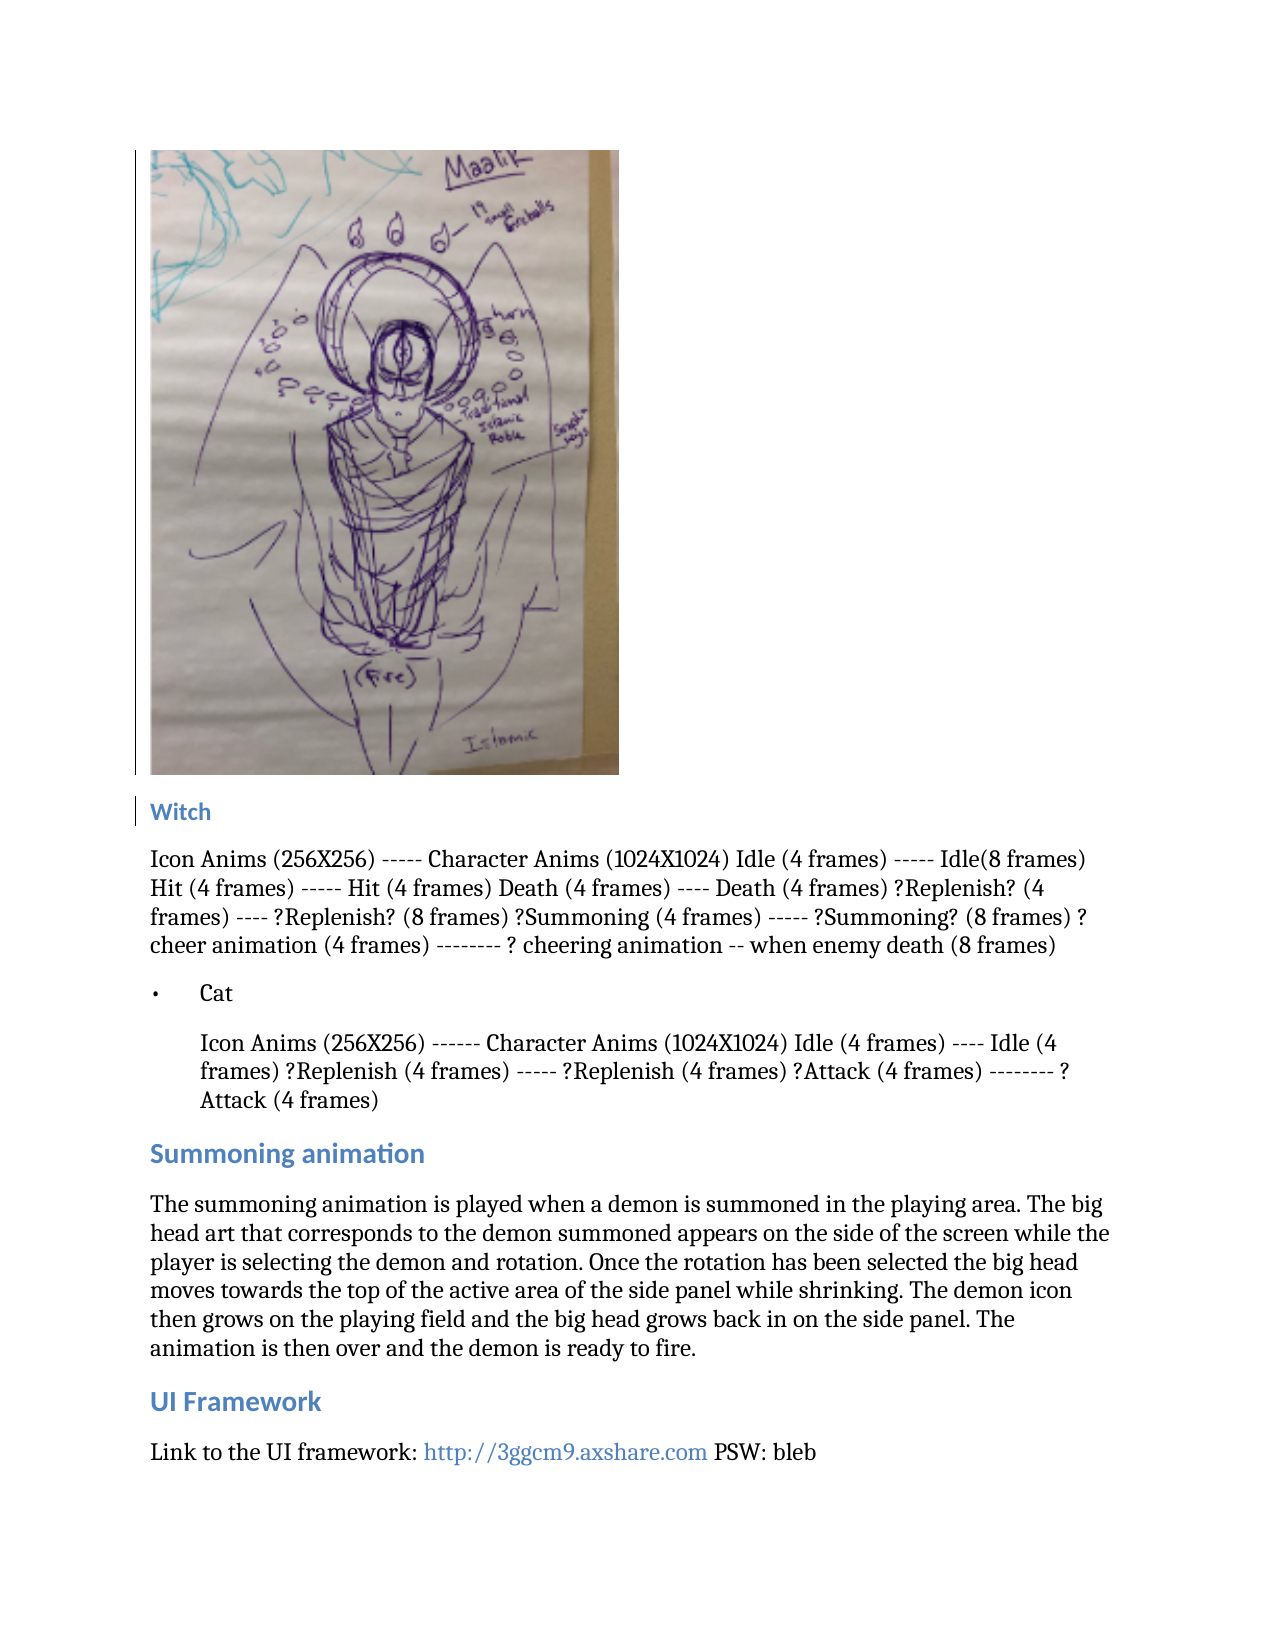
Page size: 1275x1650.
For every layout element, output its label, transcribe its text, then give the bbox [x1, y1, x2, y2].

subtitle Witch [150, 796, 1125, 826]
list Cat [150, 979, 1125, 1008]
list Icon Anims (256X256) ------ Character Anims (1024X1024) Idle (4 frames) ---- Idle (4 frames) ?Replenish (4 frames) ----- ?Replenish (4 frames) ?Attack (4 frames) -------- ?Attack (4 frames) [150, 1028, 1125, 1115]
text The summoning animation is played when a demon is summoned in the playing area. The big head art that corresponds to the demon summoned appears on the side of the screen while the player is selecting the demon and rotation. Once the rotation has been selected the big head moves towards the top of the active area of the side panel while shrinking. The demon icon then grows on the playing field and the big head grows back in on the side panel. The animation is then over and the demon is ready to fire. [150, 1190, 1125, 1362]
subtitle Summoning animation [150, 1136, 1125, 1171]
picture [150, 150, 619, 775]
text Link to the UI framework: http://3ggcm9.axshare.com PSW: bleb [150, 1438, 1125, 1466]
text Icon Anims (256X256) ----- Character Anims (1024X1024) Idle (4 frames) ----- Idle(8 frames) Hit (4 frames) ----- Hit (4 frames) Death (4 frames) ---- Death (4 frames) ?Replenish? (4 frames) ---- ?Replenish? (8 frames) ?Summoning (4 frames) ----- ?Summoning? (8 frames) ?cheer animation (4 frames) -------- ? cheering animation -- when enemy death (8 frames) [150, 845, 1125, 960]
subtitle UI Framework [150, 1383, 1125, 1419]
